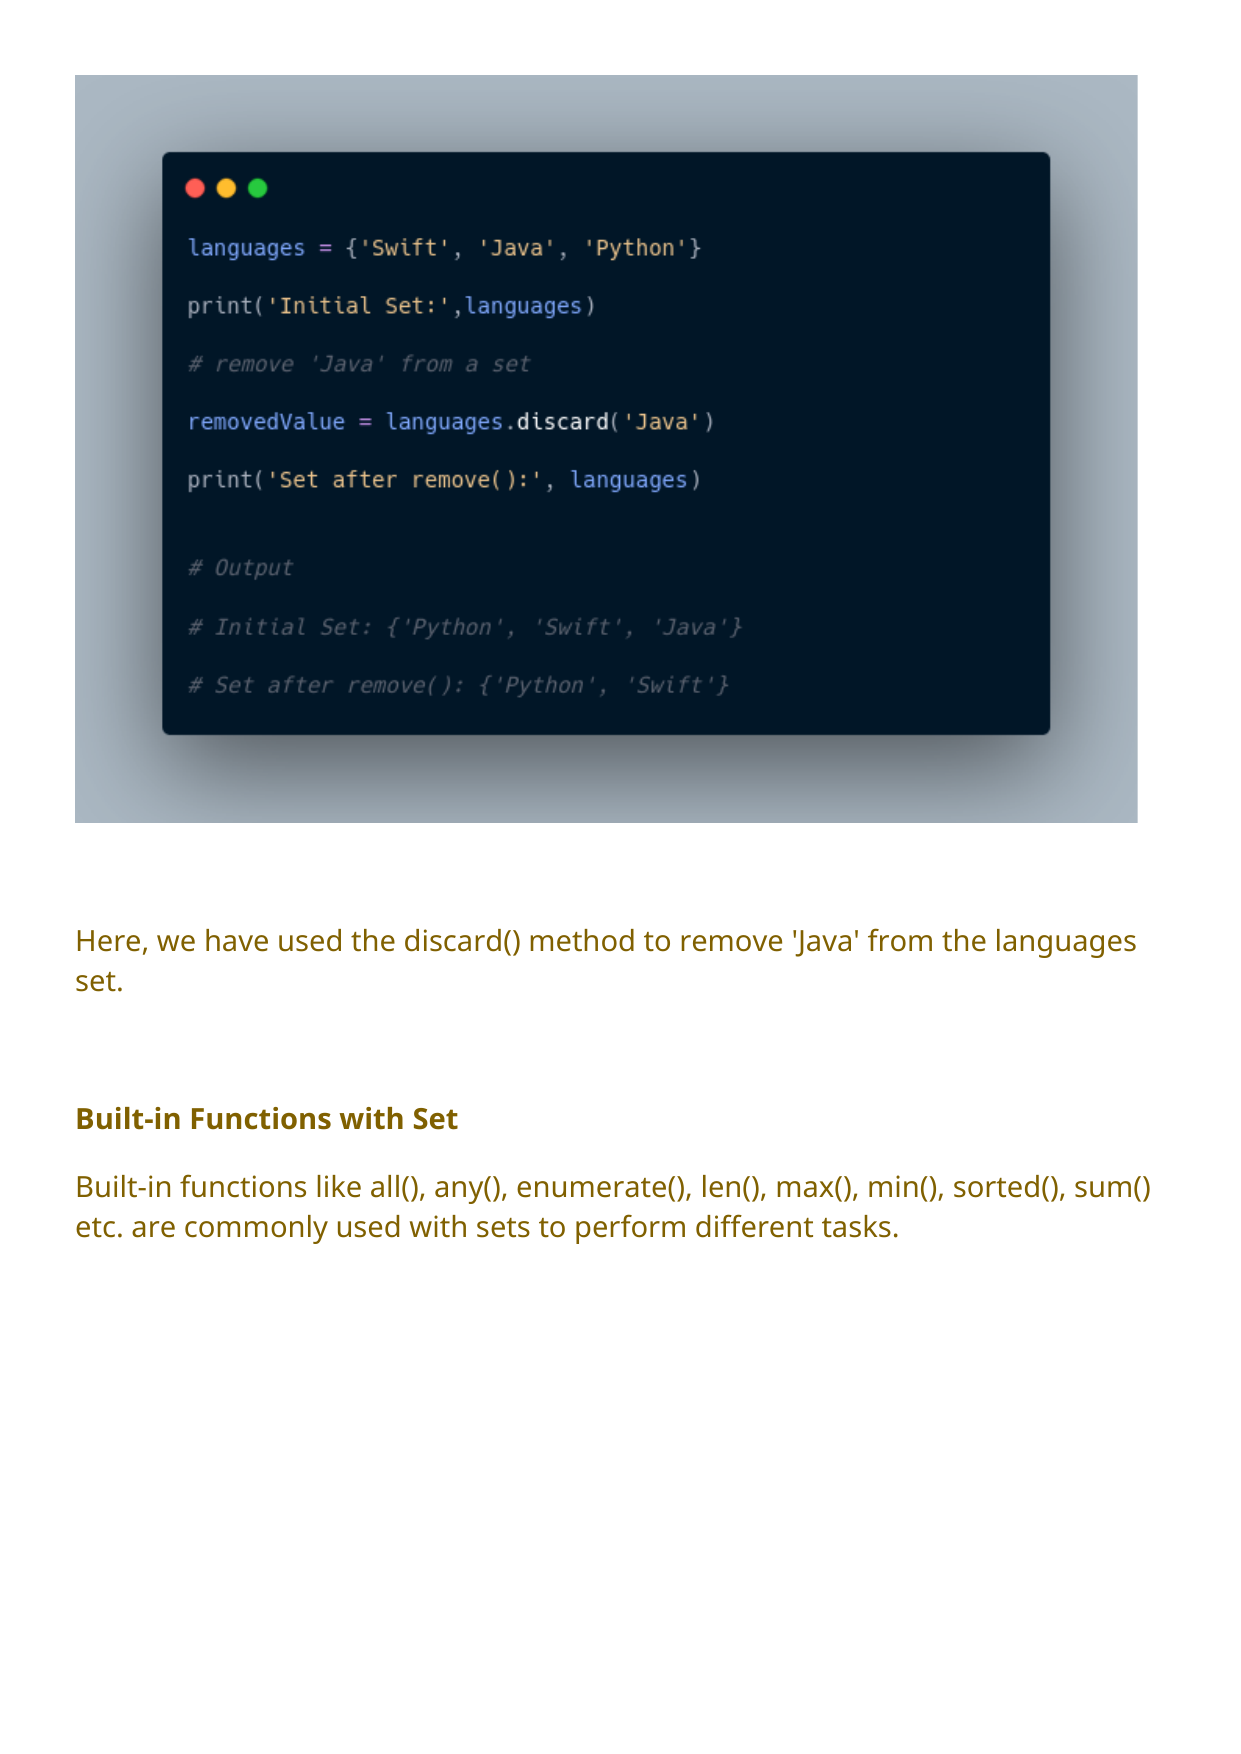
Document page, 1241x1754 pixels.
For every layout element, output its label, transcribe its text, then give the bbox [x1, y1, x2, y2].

picture [75, 75, 1138, 823]
text Here, we have used the discard() method to remove 'Java' from the languages set. [75, 921, 1165, 1000]
subtitle Built-in Functions with Set [75, 1098, 1165, 1138]
text Built-in functions like all(), any(), enumerate(), len(), max(), min(), sorted(), sum() etc. are commonly used with sets to perform different tasks. [75, 1167, 1165, 1246]
